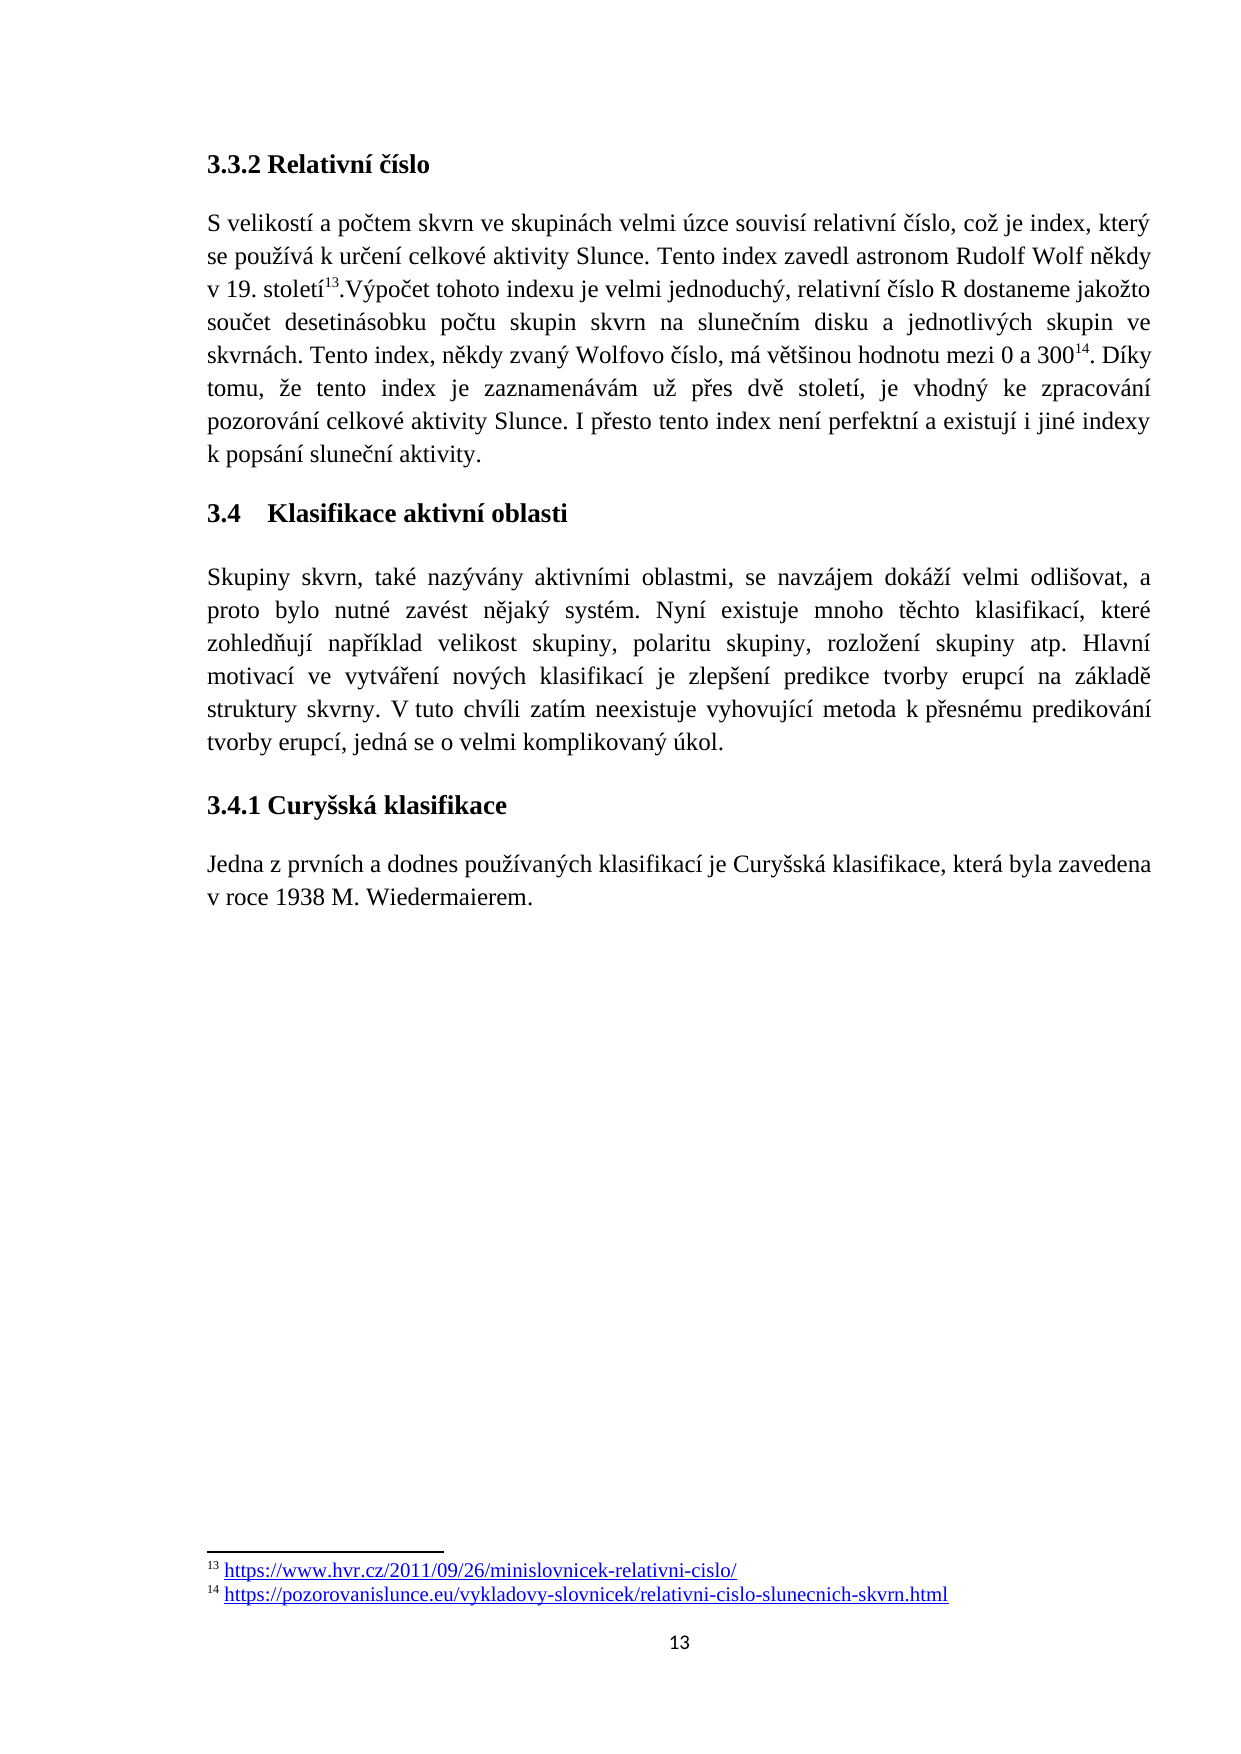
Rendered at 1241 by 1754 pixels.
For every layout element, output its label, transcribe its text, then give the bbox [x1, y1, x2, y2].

text S velikostí a počtem skvrn ve skupinách velmi úzce souvisí relativní číslo, což je index, který se používá k určení celkové aktivity Slunce. Tento index zavedl astronom Rudolf Wolf někdy v 19. století.Výpočet tohoto indexu je velmi jednoduchý, relativní číslo R dostaneme jakožto součet desetinásobku počtu skupin skvrn na slunečním disku a jednotlivých skupin ve skvrnách. Tento index, někdy zvaný Wolfovo číslo, má většinou hodnotu mezi 0 a 300. Díky tomu, že tento index je zaznamenávám už přes dvě století, je vhodný ke zpracování pozorování celkové aktivity Slunce. I přesto tento index není perfektní a existují i jiné indexy k popsání sluneční aktivity. [207, 208, 1152, 468]
text Skupiny skvrn, také nazývány aktivními oblastmi, se navzájem dokáží velmi odlišovat, a proto bylo nutné zavést nějaký systém. Nyní existuje mnoho těchto klasifikací, které zohledňují například velikost skupiny, polaritu skupiny, rozložení skupiny atp. Hlavní motivací ve vytváření nových klasifikací je zlepšení predikce tvorby erupcí na základě struktury skvrny. V tuto chvíli zatím neexistuje vyhovující metoda k přesnému predikování tvorby erupcí, jedná se o velmi komplikovaný úkol. [207, 562, 1152, 756]
text Jedna z prvních a dodnes používaných klasifikací je Curyšská klasifikace, která byla zavedena v roce 1938 M. Wiedermaierem. [207, 849, 1152, 911]
subtitle Curyšská klasifikace [207, 789, 1152, 820]
subtitle Relativní číslo [207, 148, 1152, 179]
subtitle Klasifikace aktivní oblasti [207, 497, 1152, 528]
